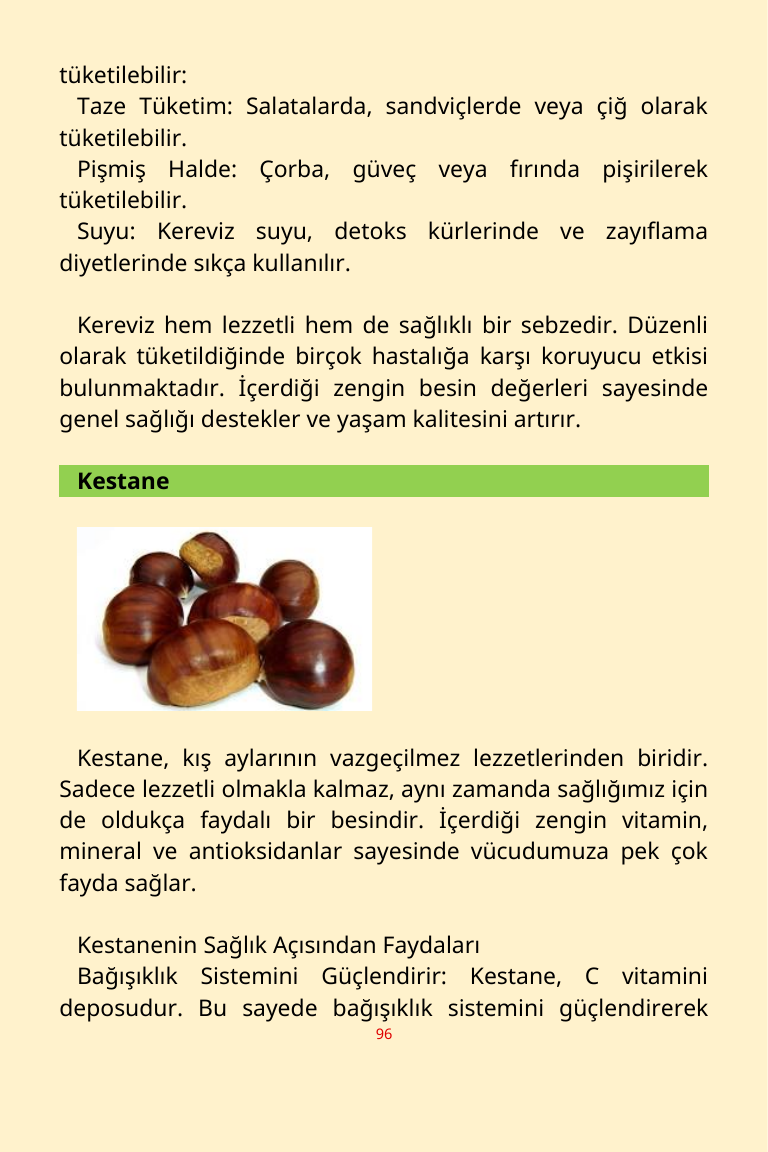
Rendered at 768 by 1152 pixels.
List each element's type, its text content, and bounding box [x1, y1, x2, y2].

text Kestane [59, 465, 709, 497]
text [59, 59, 709, 90]
text Kestanenin Sağlık Açısından Faydaları [59, 929, 709, 960]
text Suyu: Kereviz suyu, detoks kürlerinde ve zayıflama diyetlerinde sıkça kullanılır. [59, 215, 709, 278]
text Pişmiş Halde: Çorba, güveç veya fırında pişirilerek tüketilebilir. [59, 153, 709, 215]
text Taze Tüketim: Salatalarda, sandviçlerde veya çiğ olarak tüketilebilir. [59, 90, 709, 153]
text Kereviz hem lezzetli hem de sağlıklı bir sebzedir. Düzenli olarak tüketildiğinde birçok hastalığa karşı koruyucu etkisi bulunmaktadır. İçerdiği zengin besin değerleri sayesinde genel sağlığı destekler ve yaşam kalitesini artırır. [59, 309, 709, 434]
text Kestane, kış aylarının vazgeçilmez lezzetlerinden biridir. Sadece lezzetli olmakla kalmaz, aynı zamanda sağlığımız için de oldukça faydalı bir besindir. İçerdiği zengin vitamin, mineral ve antioksidanlar sayesinde vücudumuza pek çok fayda sağlar. [59, 742, 709, 898]
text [59, 960, 709, 1023]
picture [76, 527, 373, 711]
